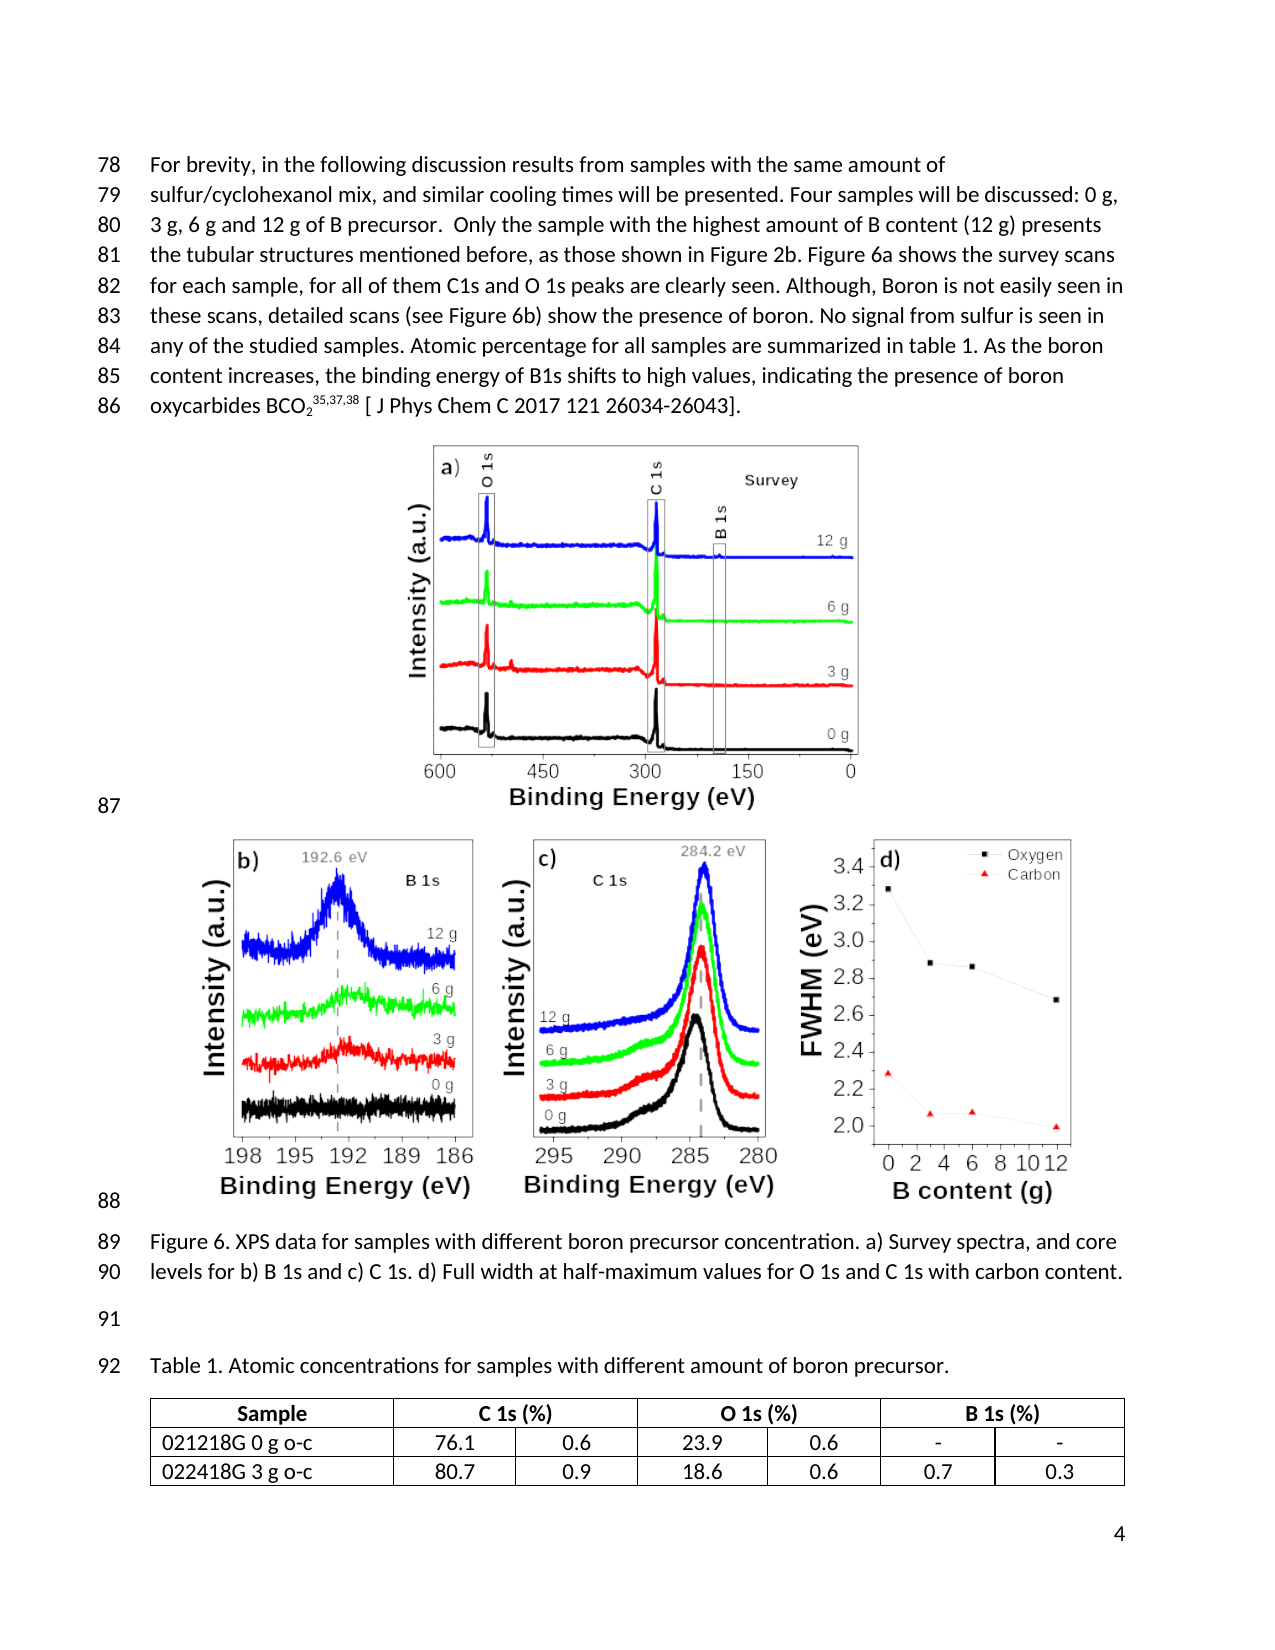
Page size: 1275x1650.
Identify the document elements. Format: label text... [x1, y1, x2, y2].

table_cell 0.3 [996, 1457, 1124, 1485]
table_cell 80.7 [394, 1457, 515, 1485]
table_cell 0.9 [516, 1457, 637, 1485]
table_cell - [881, 1428, 994, 1456]
table_header C 1s (%) [394, 1399, 637, 1427]
table_cell 0.7 [881, 1457, 994, 1485]
table_cell 021218G 0 g o-c [151, 1428, 393, 1456]
table_cell 0.6 [768, 1428, 880, 1456]
table_header Sample [151, 1399, 393, 1427]
table_header O 1s (%) [638, 1399, 880, 1427]
table_cell 022418G 3 g o-c [151, 1457, 393, 1485]
table_cell 23.9 [638, 1428, 767, 1456]
table_header B 1s (%) [881, 1399, 1124, 1427]
table_cell 76.1 [394, 1428, 515, 1456]
text For brevity, in the following discussion results from samples with the same amount of sulfur/cyclohexanol mix, and similar cooling times will be presented. Four samples will be discussed: 0 g, 3 g, 6 g and 12 g of B precursor. Only the sample with the highest amount of B content (12 g) presents the tubular structures mentioned before, as those shown in Figure 2b. Figure 6a shows the survey scans for each sample, for all of them C1s and O 1s peaks are clearly seen. Although, Boron is not easily seen in these scans, detailed scans (see Figure 6b) show the presence of boron. No signal from sulfur is seen in any of the studied samples. Atomic percentage for all samples are summarized in table 1. As the boron content increases, the binding energy of B1s shifts to high values, indicating the presence of boron oxycarbides BCO235,37,38 [ J Phys Chem C 2017 121 26034-26043]. [150, 150, 1125, 420]
text Table 1. Atomic concentrations for samples with different amount of boron precursor. [150, 1351, 1125, 1379]
table_cell 18.6 [638, 1457, 767, 1485]
table_cell - [996, 1428, 1124, 1456]
text Figure 6. XPS data for samples with different boron precursor concentration. a) Survey spectra, and core levels for b) B 1s and c) C 1s. d) Full width at half-maximum values for O 1s and C 1s with carbon content. [150, 1227, 1125, 1285]
table_cell 0.6 [768, 1457, 880, 1485]
table_cell 0.6 [516, 1428, 637, 1456]
